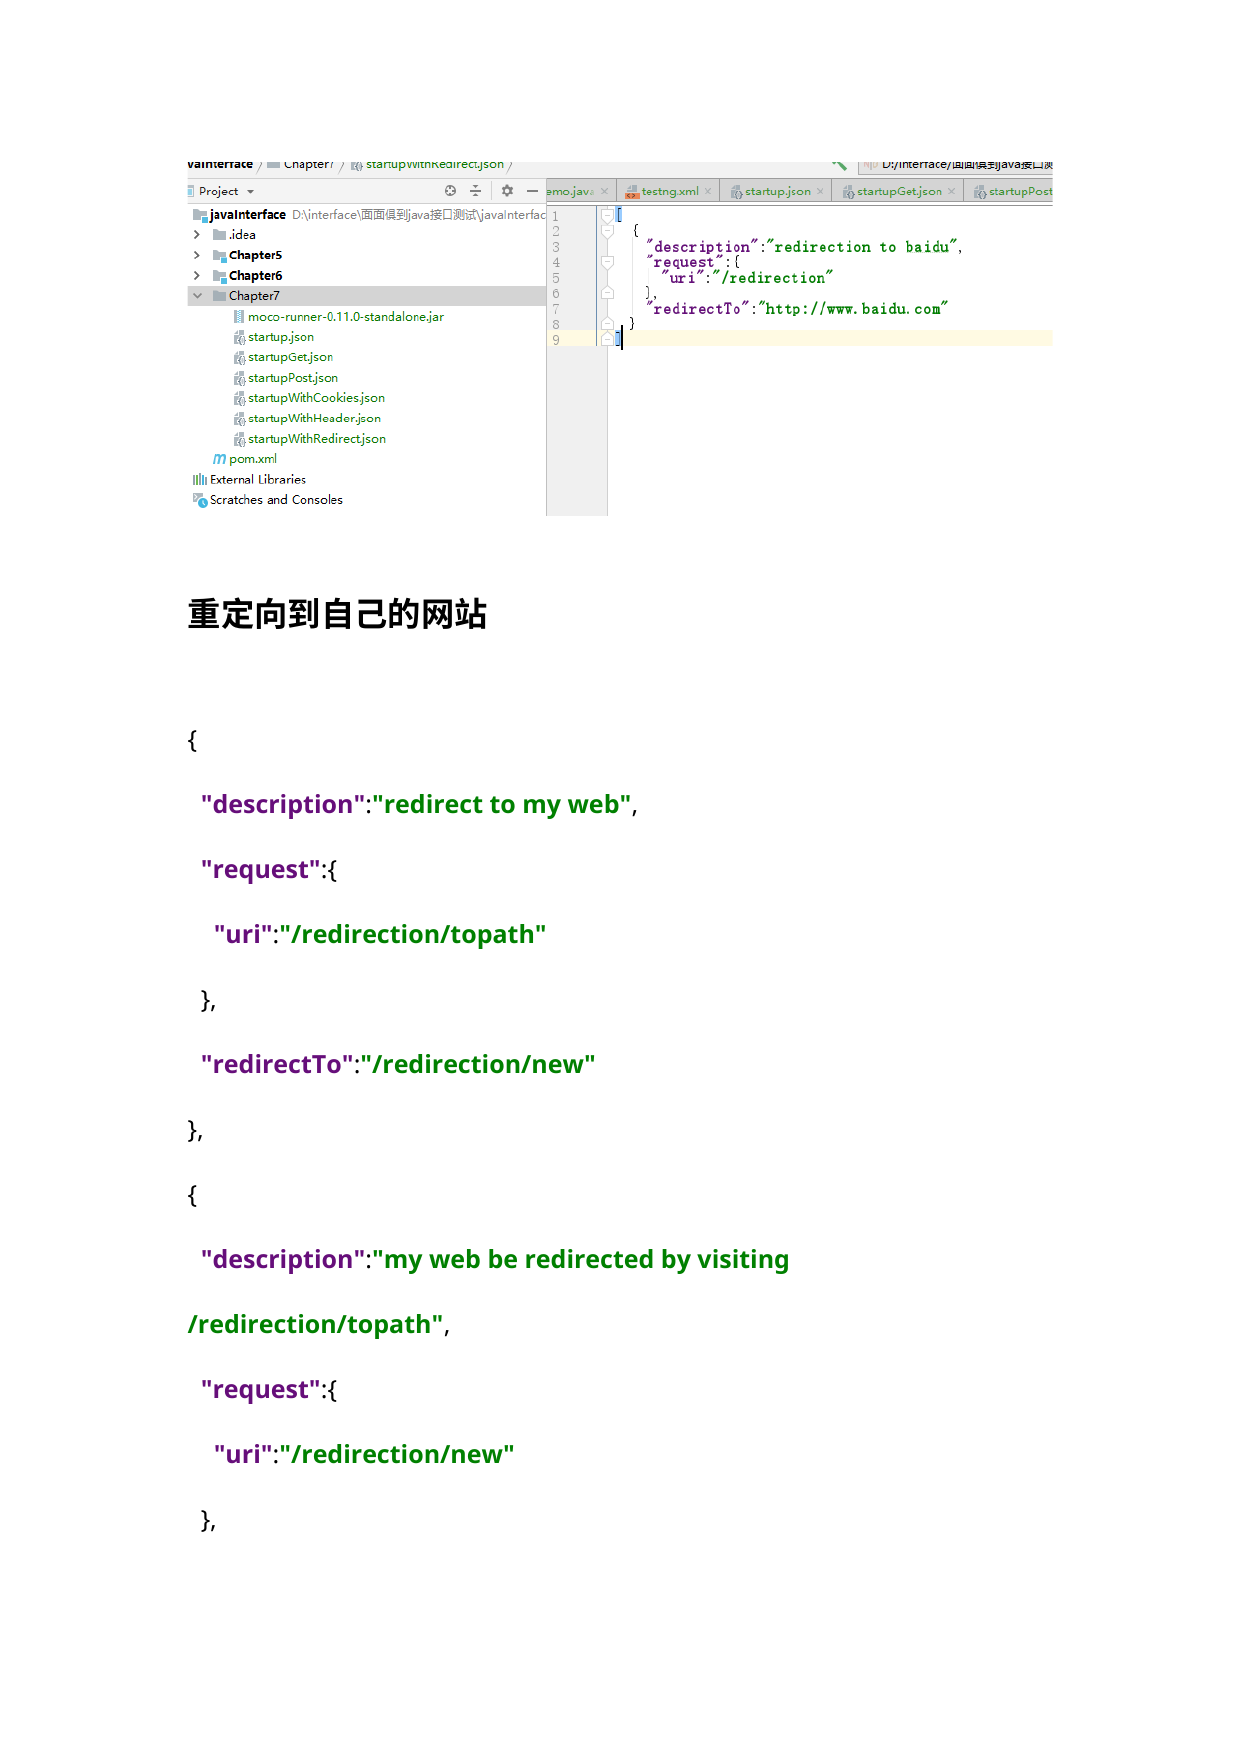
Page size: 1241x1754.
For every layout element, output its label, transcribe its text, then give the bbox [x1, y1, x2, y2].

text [187, 706, 1053, 1551]
subtitle 重定向到自己的网站 [187, 579, 1053, 644]
picture [187, 162, 1053, 516]
